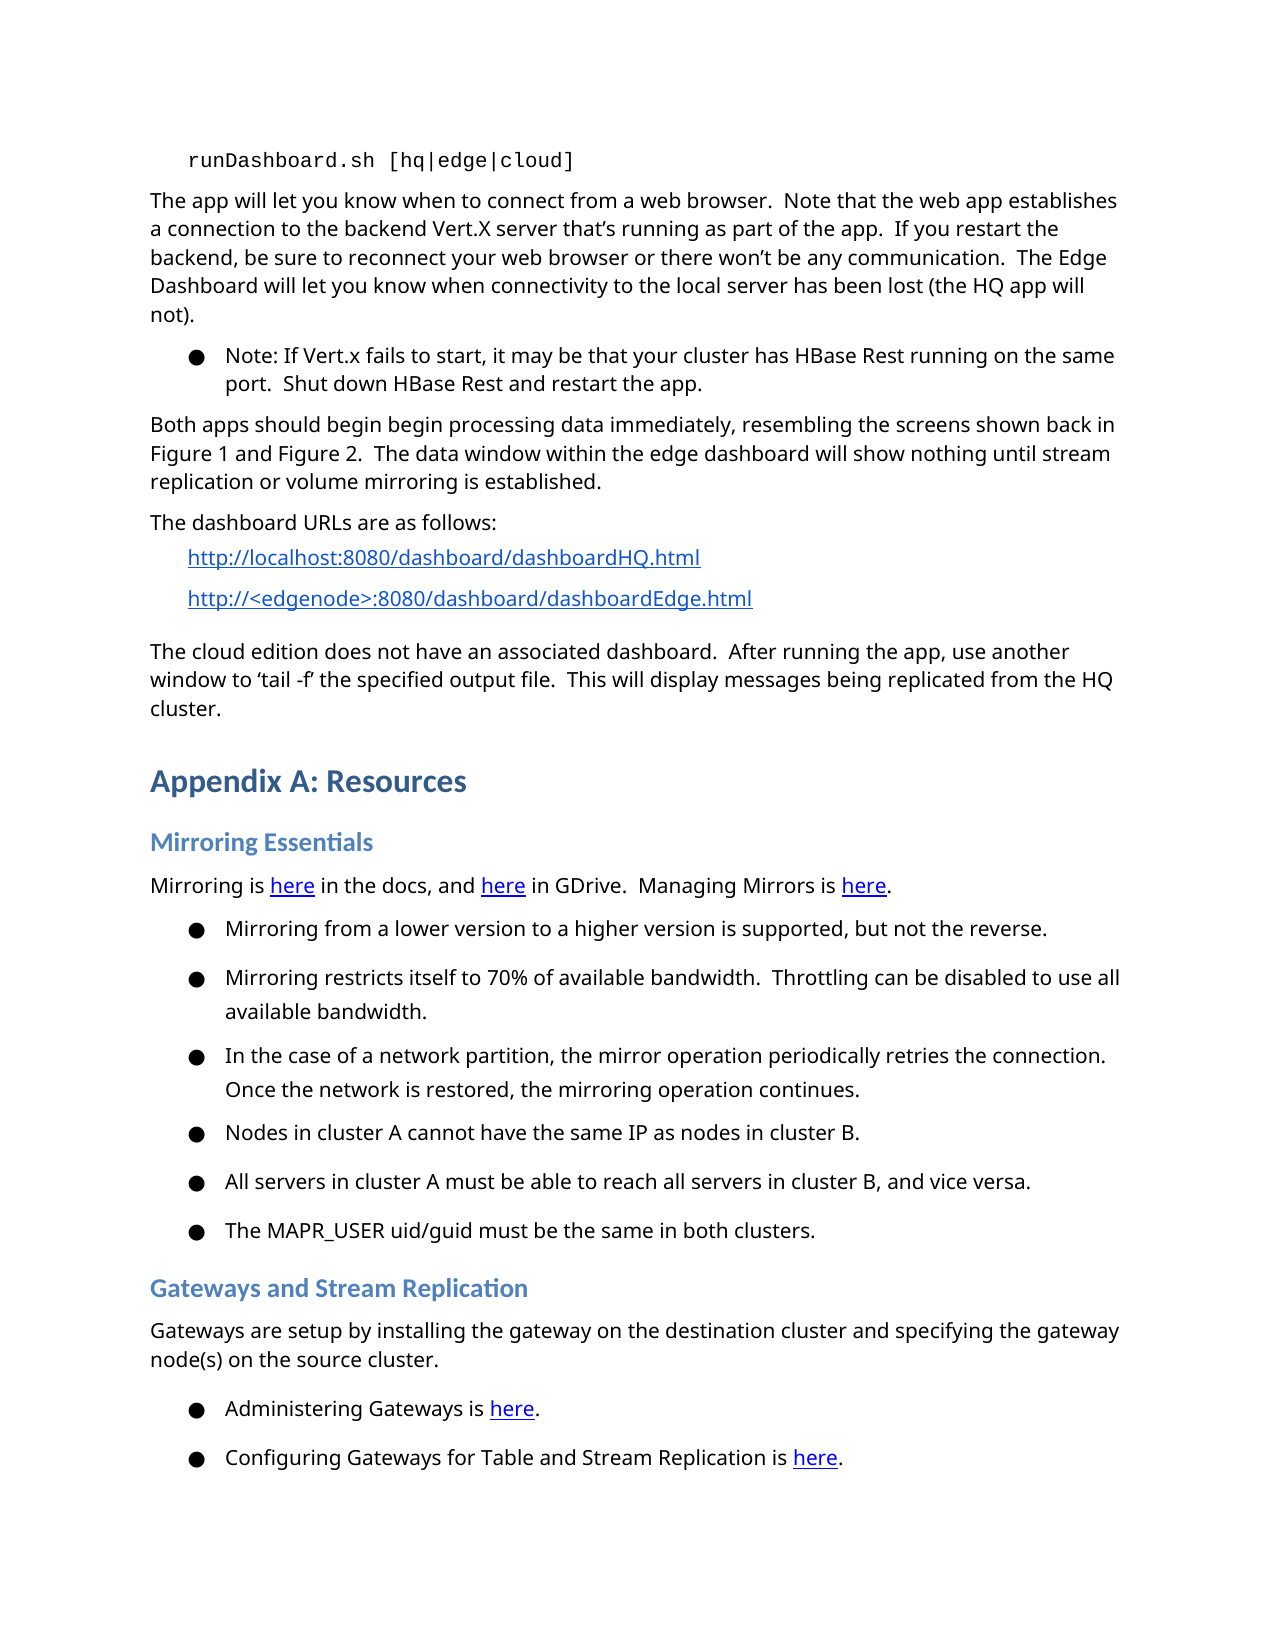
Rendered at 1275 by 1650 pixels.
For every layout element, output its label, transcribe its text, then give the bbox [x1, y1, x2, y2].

list Mirroring from a lower version to a higher version is supported, but not the reverse. [187, 906, 1125, 948]
text Gateways are setup by installing the gateway on the destination cluster and specifying the gateway node(s) on the source cluster. [150, 1317, 1125, 1373]
text http://<edgenode>:8080/dashboard/dashboardEdge.html [187, 584, 1125, 612]
list All servers in cluster A must be able to reach all servers in cluster B, and vice versa. [187, 1158, 1125, 1201]
text The app will let you know when to connect from a web browser. Note that the web app establishes a connection to the backend Vert.X server that’s running as part of the app. If you restart the backend, be sure to reconnect your web browser or there won’t be any communication. The Edge Dashboard will let you know when connectivity to the local server has been lost (the HQ app will not). [150, 186, 1125, 328]
text Mirroring is here in the docs, and here in GDrive. Managing Mirrors is here. [150, 871, 1125, 899]
list The MAPR_USER uid/guid must be the same in both clusters. [187, 1207, 1125, 1250]
subtitle Mirroring Essentials [150, 826, 1125, 859]
subtitle Gateways and Stream Replication [150, 1271, 1125, 1304]
list Mirroring restricts itself to 70% of available bandwidth. Throttling can be disabled to use all available bandwidth. [187, 955, 1125, 1026]
subtitle Appendix A: Resources [150, 760, 1125, 801]
text http://localhost:8080/dashboard/dashboardHQ.html [187, 543, 1125, 571]
text The dashboard URLs are as follows: [150, 508, 1125, 536]
list Nodes in cluster A cannot have the same IP as nodes in cluster B. [187, 1109, 1125, 1152]
text The cloud edition does not have an associated dashboard. After running the app, use another window to ‘tail -f’ the specified output file. This will display messages being replicated from the HQ cluster. [150, 637, 1125, 722]
list Administering Gateways is here. [187, 1386, 1125, 1429]
text runDashboard.sh [hq|edge|cloud] [187, 150, 1125, 174]
list Note: If Vert.x fails to start, it may be that your cluster has HBase Rest running on the same port. Shut down HBase Rest and restart the app. [187, 341, 1125, 398]
text Both apps should begin begin processing data immediately, resembling the screens shown back in Figure 1 and Figure 2. The data window within the edge dashboard will show nothing until stream replication or volume mirroring is established. [150, 410, 1125, 496]
list In the case of a network partition, the mirror operation periodically retries the connection. Once the network is restored, the mirroring operation continues. [187, 1032, 1125, 1103]
list Configuring Gateways for Table and Stream Replication is here. [187, 1435, 1125, 1478]
